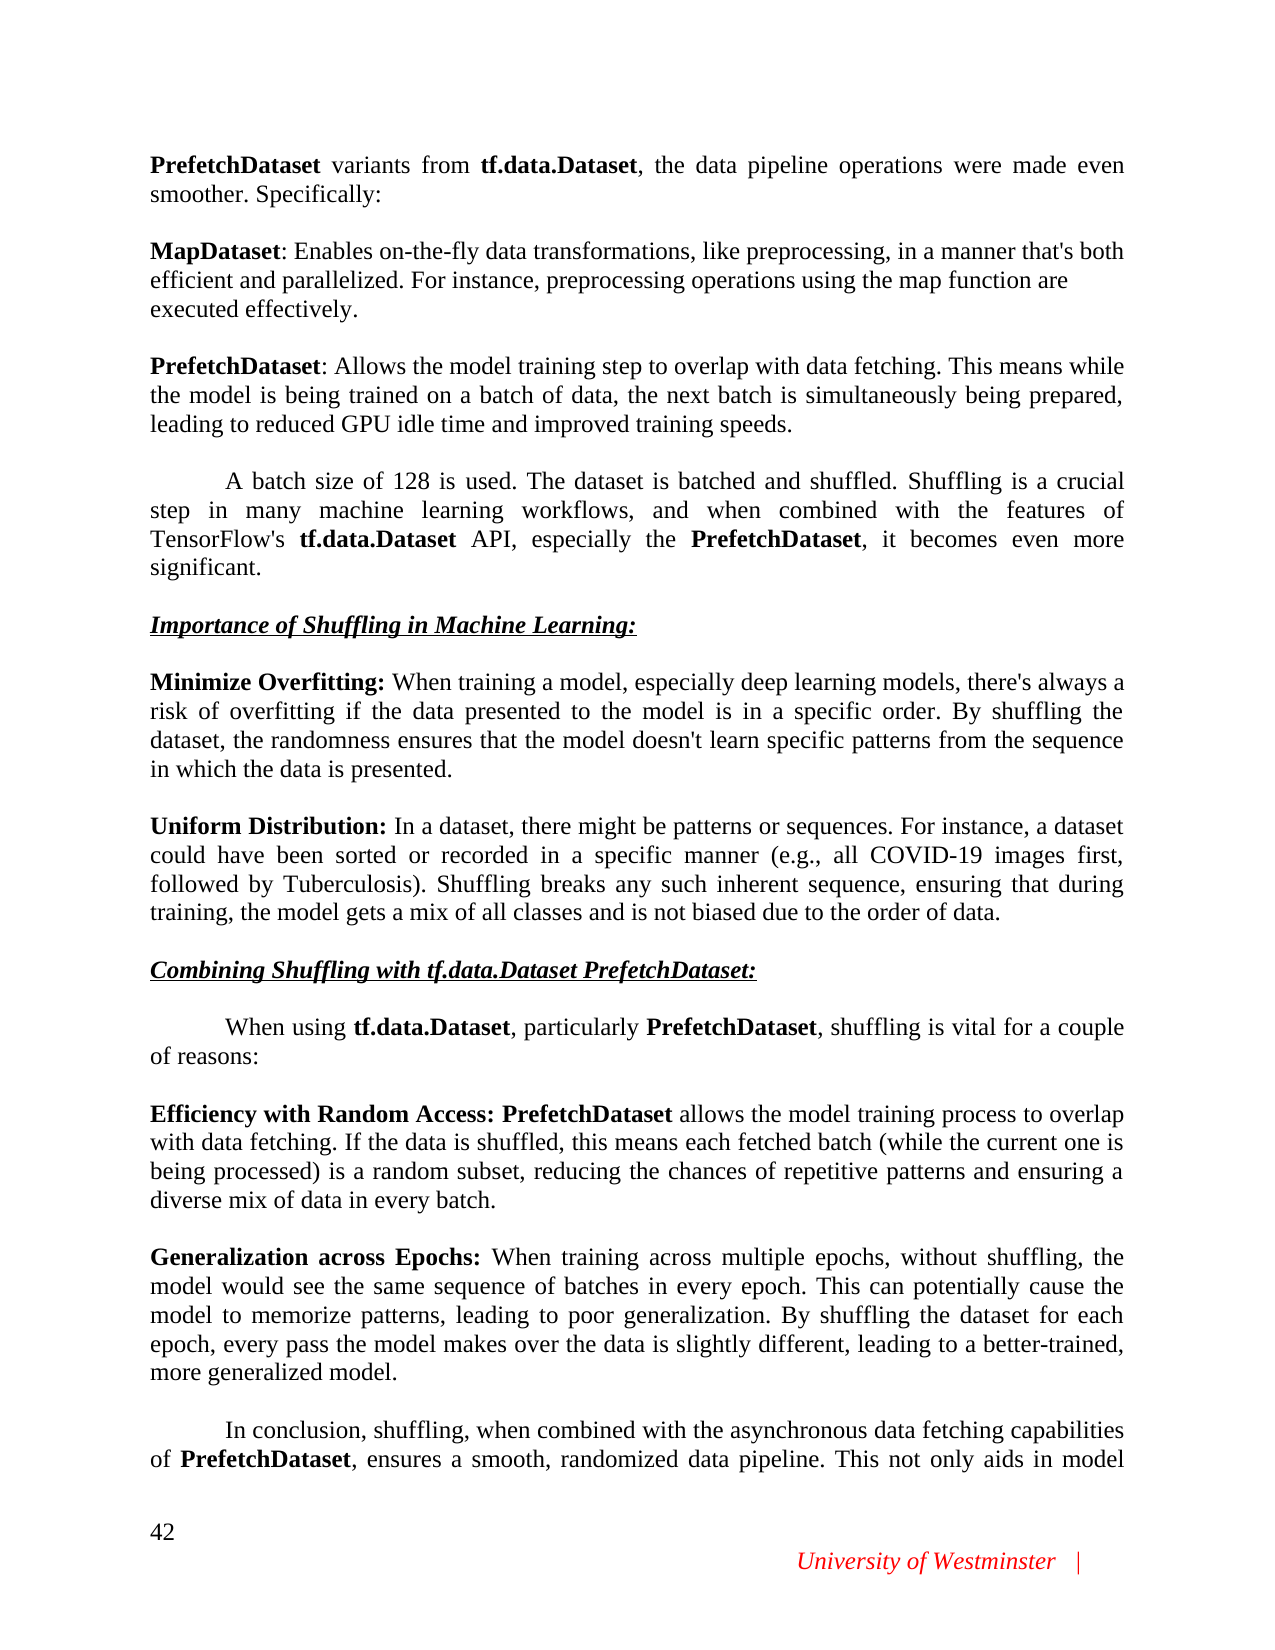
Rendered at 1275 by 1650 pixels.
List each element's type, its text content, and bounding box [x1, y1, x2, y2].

text Combining Shuffling with tf.data.Dataset PrefetchDataset: [150, 955, 1125, 984]
text PrefetchDataset: Allows the model training step to overlap with data fetching. This means while the model is being trained on a batch of data, the next batch is simultaneously being prepared, leading to reduced GPU idle time and improved training speeds. [150, 351, 1125, 437]
text Efficiency with Random Access: PrefetchDataset allows the model training process to overlap with data fetching. If the data is shuffled, this means each fetched batch (while the current one is being processed) is a random subset, reducing the chances of repetitive patterns and ensuring a diverse mix of data in every batch. [150, 1099, 1125, 1214]
text When using tf.data.Dataset, particularly PrefetchDataset, shuffling is vital for a couple of reasons: [150, 1012, 1125, 1070]
text Generalization across Epochs: When training across multiple epochs, without shuffling, the model would see the same sequence of batches in every epoch. This can potentially cause the model to memorize patterns, leading to poor generalization. By shuffling the dataset for each epoch, every pass the model makes over the data is slightly different, leading to a better-trained, more generalized model. [150, 1242, 1125, 1386]
text Importance of Shuffling in Machine Learning: [150, 610, 1125, 639]
text A batch size of 128 is used. The dataset is batched and shuffled. Shuffling is a crucial step in many machine learning workflows, and when combined with the features of TensorFlow's tf.data.Dataset API, especially the PrefetchDataset, it becomes even more significant. [150, 466, 1125, 581]
text Minimize Overfitting: When training a model, especially deep learning models, there's always a risk of overfitting if the data presented to the model is in a specific order. By shuffling the dataset, the randomness ensures that the model doesn't learn specific patterns from the sequence in which the data is presented. [150, 667, 1125, 782]
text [150, 150, 1125, 207]
text MapDataset: Enables on-the-fly data transformations, like preprocessing, in a manner that's both efficient and parallelized. For instance, preprocessing operations using the map function are executed effectively. [150, 236, 1125, 322]
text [150, 1415, 1125, 1472]
text Uniform Distribution: In a dataset, there might be patterns or sequences. For instance, a dataset could have been sorted or recorded in a specific manner (e.g., all COVID-19 images first, followed by Tuberculosis). Shuffling breaks any such inherent sequence, ensuring that during training, the model gets a mix of all classes and is not biased due to the order of data. [150, 811, 1125, 926]
